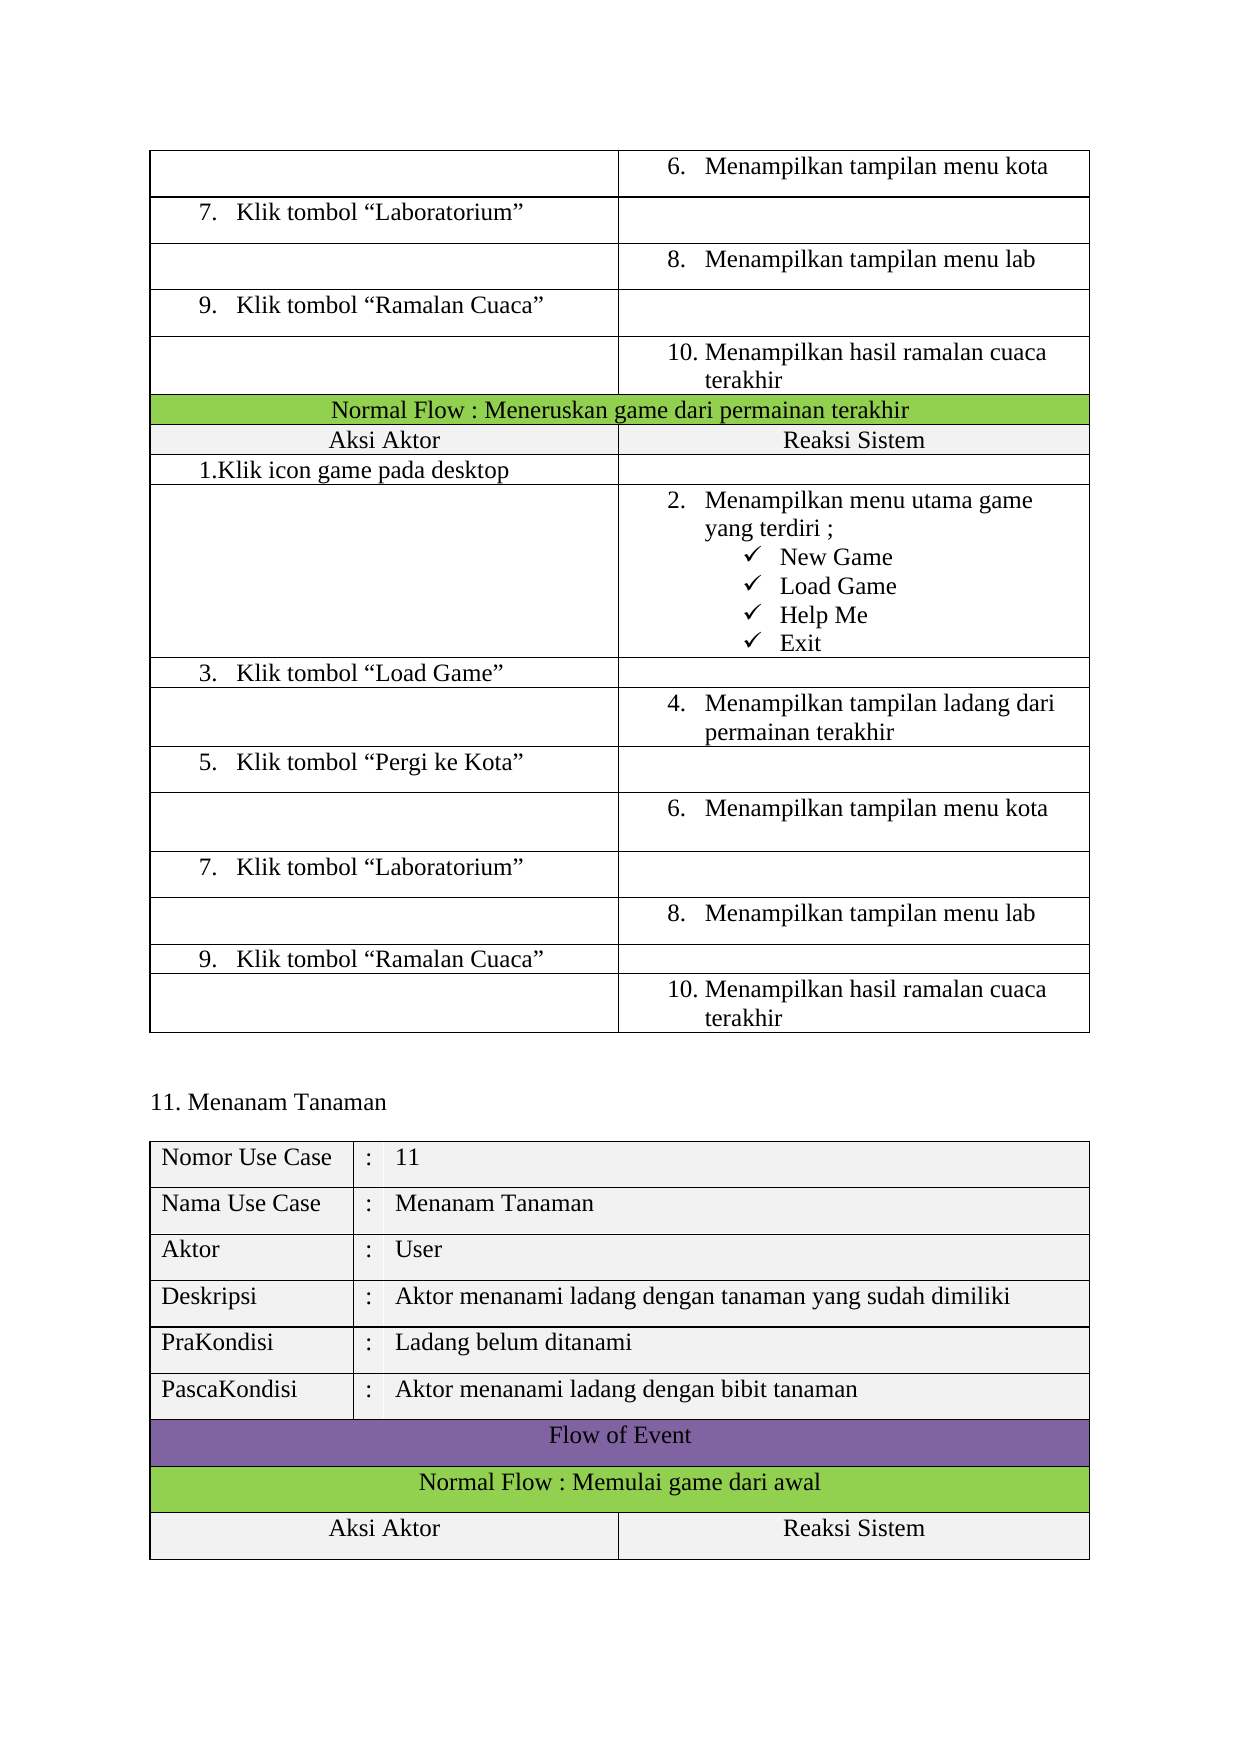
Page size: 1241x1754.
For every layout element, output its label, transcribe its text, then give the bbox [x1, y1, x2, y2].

table_cell 1.Klik icon game pada desktop [151, 455, 618, 484]
text 11. Menanam Tanaman [150, 1087, 1090, 1116]
table_cell Ladang belum ditanami [384, 1328, 1089, 1373]
table_cell PraKondisi [151, 1328, 353, 1373]
table_cell Deskripsi [151, 1281, 353, 1326]
table_cell Normal Flow : Memulai game dari awal [151, 1467, 1089, 1512]
table_cell Menampilkan hasil ramalan cuaca terakhir [619, 337, 1089, 394]
table_cell Aksi Aktor [151, 425, 618, 454]
table_cell Klik tombol “Load Game” [151, 658, 618, 687]
table_cell Menampilkan tampilan menu lab [619, 898, 1089, 943]
table_cell [151, 337, 618, 394]
table_cell [619, 198, 1089, 243]
table_cell Menanam Tanaman [384, 1188, 1089, 1233]
table_cell Menampilkan menu utama game yang terdiri ; New Game Load Game Help Me Exit [619, 485, 1089, 657]
table_cell Klik tombol “Pergi ke Kota” [151, 747, 618, 792]
table_cell Menampilkan tampilan ladang dari permainan terakhir [619, 688, 1089, 746]
table_cell [619, 455, 1089, 484]
table_cell Klik tombol “Ramalan Cuaca” [151, 945, 618, 973]
table_cell Klik tombol “Laboratorium” [151, 198, 618, 243]
table_cell [151, 688, 618, 746]
table_cell [151, 485, 618, 657]
table_cell Normal Flow : Meneruskan game dari permainan terakhir [151, 395, 1089, 424]
table_cell [151, 974, 618, 1032]
table_cell [151, 151, 618, 196]
table_cell Aktor menanami ladang dengan tanaman yang sudah dimiliki [384, 1281, 1089, 1326]
table_cell Aksi Aktor [151, 1513, 618, 1559]
table_header 11 [384, 1142, 1089, 1187]
table_cell Menampilkan tampilan menu kota [619, 151, 1089, 196]
table_cell PascaKondisi [151, 1374, 353, 1419]
table_cell Menampilkan hasil ramalan cuaca terakhir [619, 974, 1089, 1032]
table_cell [619, 658, 1089, 687]
table_header : [354, 1142, 383, 1187]
table_cell [151, 244, 618, 289]
table_cell [151, 793, 618, 851]
table_cell Aktor menanami ladang dengan bibit tanaman [384, 1374, 1089, 1419]
table_cell : [354, 1281, 383, 1326]
table_cell Menampilkan tampilan menu lab [619, 244, 1089, 289]
table_cell [619, 747, 1089, 792]
table_cell Flow of Event [151, 1420, 1089, 1466]
table_cell Aktor [151, 1235, 353, 1280]
table_cell Nama Use Case [151, 1188, 353, 1233]
table_header Nomor Use Case [151, 1142, 353, 1187]
table_cell Menampilkan tampilan menu kota [619, 793, 1089, 851]
table_cell [619, 945, 1089, 973]
table_cell Klik tombol “Ramalan Cuaca” [151, 290, 618, 336]
table_cell : [354, 1235, 383, 1280]
table_cell [619, 852, 1089, 897]
table_cell Reaksi Sistem [619, 425, 1089, 454]
table_cell : [354, 1188, 383, 1233]
table_cell User [384, 1235, 1089, 1280]
table_cell : [354, 1328, 383, 1373]
table_cell Reaksi Sistem [619, 1513, 1089, 1559]
table_cell [619, 290, 1089, 336]
table_cell Klik tombol “Laboratorium” [151, 852, 618, 897]
table_cell : [354, 1374, 383, 1419]
table_cell [151, 898, 618, 943]
